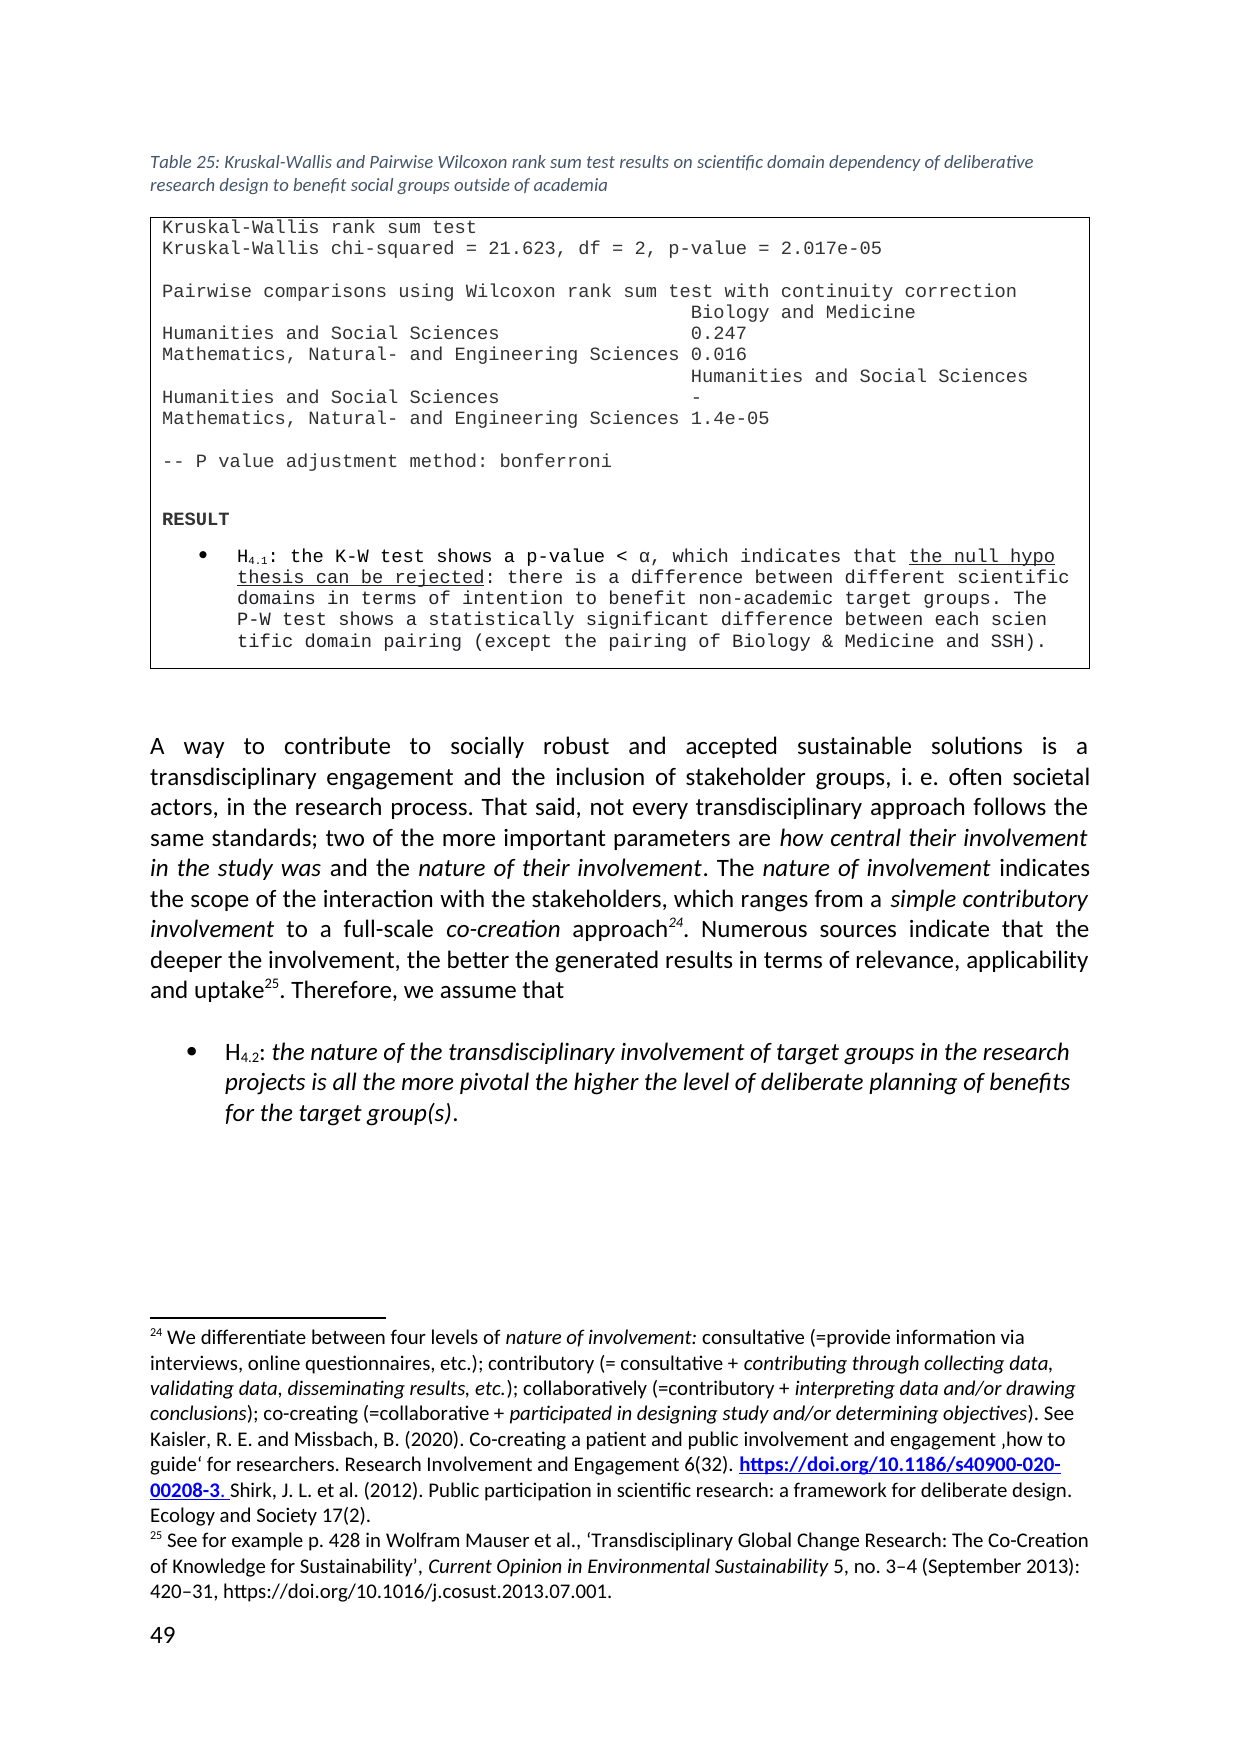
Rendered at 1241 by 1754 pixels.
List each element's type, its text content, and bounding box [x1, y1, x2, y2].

text Table 25: Kruskal-Wallis and Pairwise Wilcoxon rank sum test results on scientific domain dependency of deliberative research design to benefit social groups outside of academia [150, 150, 1090, 196]
list H4.2: the nature of the transdisciplinary involvement of target groups in the research projects is all the more pivotal the higher the level of deliberate planning of benefits for the target group(s). [187, 1036, 1090, 1127]
text A way to contribute to socially robust and accepted sustainable solutions is a transdisciplinary engagement and the inclusion of stakeholder groups, i. e. often societal actors, in the research process. That said, not every transdisciplinary approach follows the same standards; two of the more important parameters are how central their involvement in the study was and the nature of their involvement. The nature of involvement indicates the scope of the interaction with the stakeholders, which ranges from a simple contributory involvement to a full-scale co-creation approach. Numerous sources indicate that the deeper the involvement, the better the generated results in terms of relevance, applicability and uptake. Therefore, we assume that [150, 730, 1090, 1005]
table_header Kruskal-Wallis rank sum test Kruskal-Wallis chi-squared = 21.623, df = 2, p-value = 2.017e-05 Pairwise comparisons using Wilcoxon rank sum test with continuity correction Biology and Medicine Humanities and Social Sciences 0.247 Mathematics, Natural- and Engineering Sciences 0.016 Humanities and Social Sciences Humanities and Social Sciences - Mathematics, Natural- and Engineering Sciences 1.4e-05 -- P value adjustment method: bonferroni RESULT H4.1: the K-W test shows a p-value < α, which indicates that the null hypo thesis can be rejected: there is a difference between different scientific domains in terms of intention to benefit non-academic target groups. The P-W test shows a statistically significant difference between each scien tific domain pairing (except the pairing of Biology & Medicine and SSH). [151, 218, 1089, 668]
